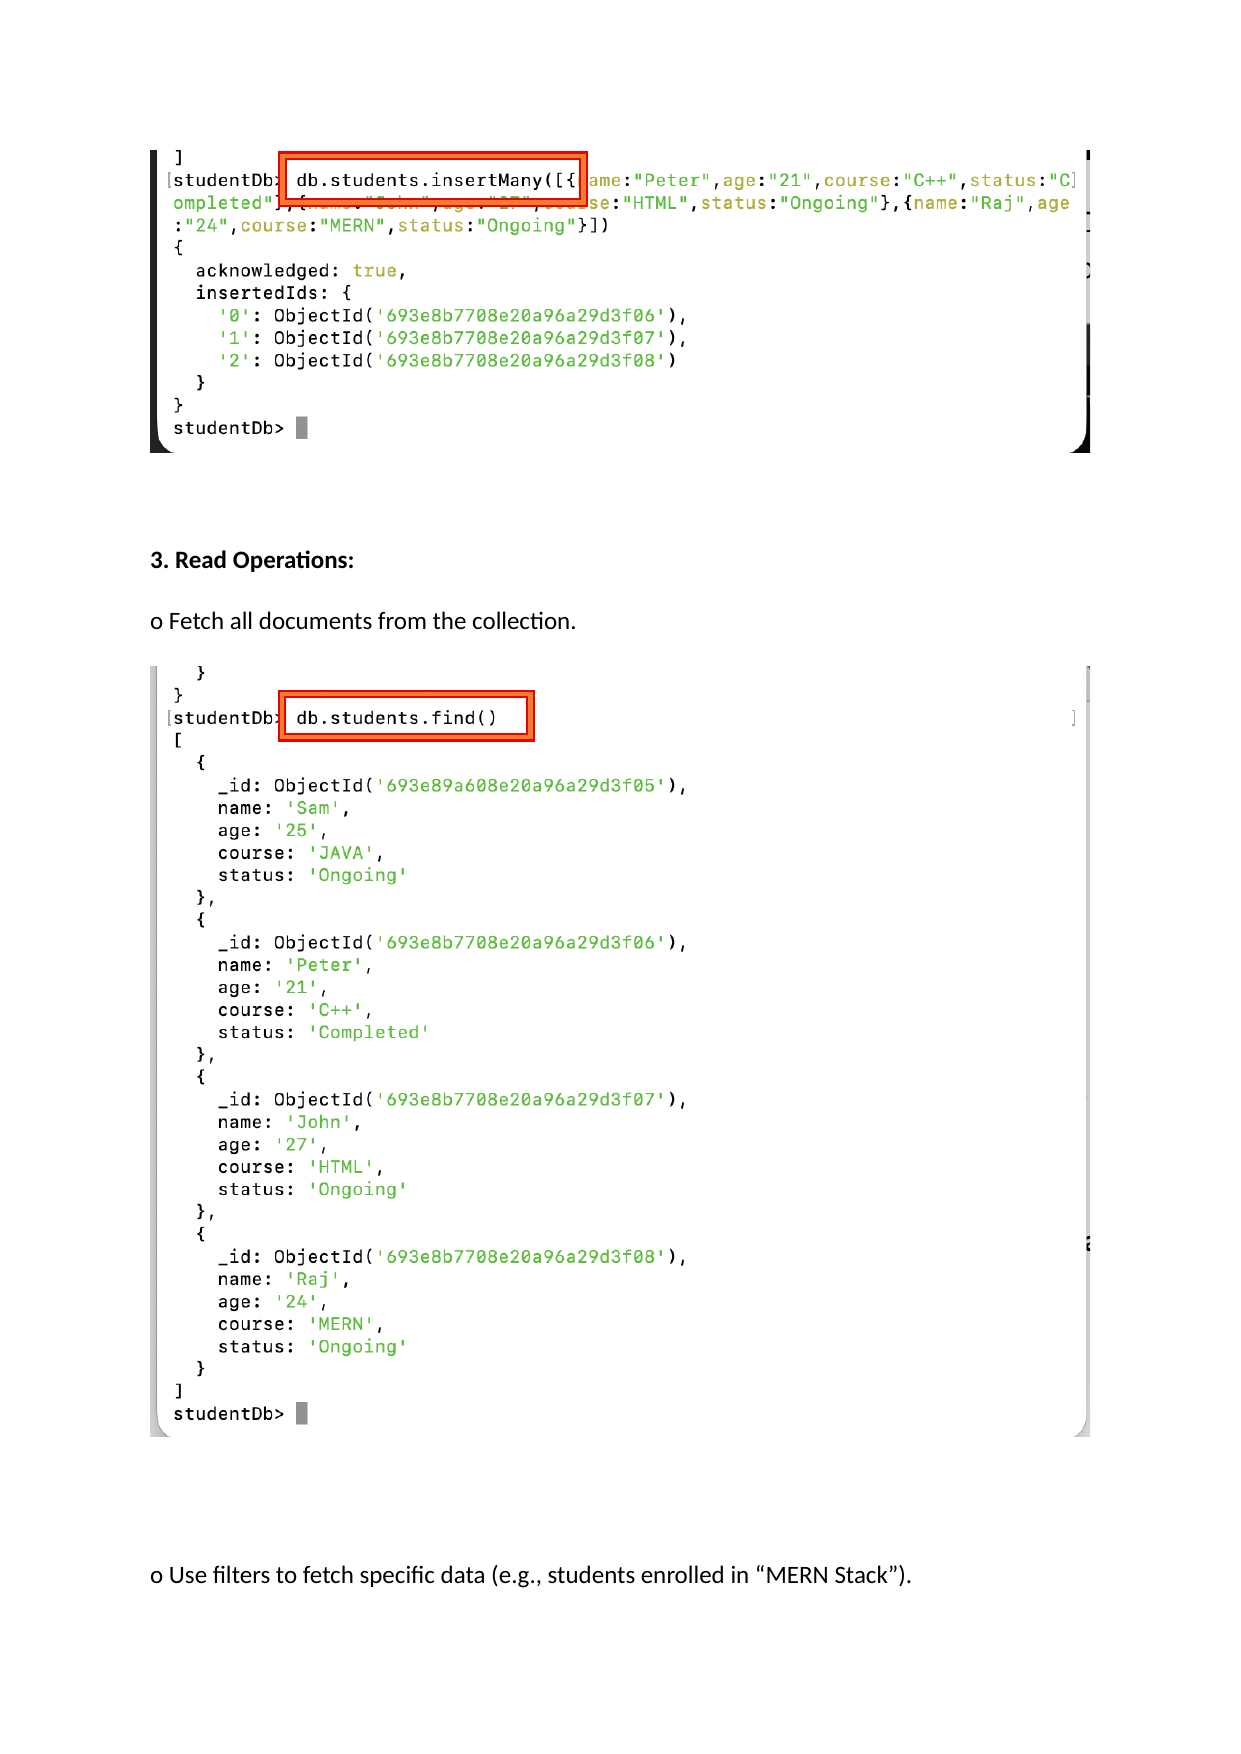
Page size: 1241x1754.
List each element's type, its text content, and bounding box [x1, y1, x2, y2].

text o Fetch all documents from the collection. [150, 605, 1090, 636]
picture [150, 666, 1091, 1437]
text o Use filters to fetch specific data (e.g., students enrolled in “MERN Stack”). [150, 1559, 1090, 1589]
text 3. Read Operations: [150, 544, 1090, 575]
picture [150, 150, 1091, 453]
